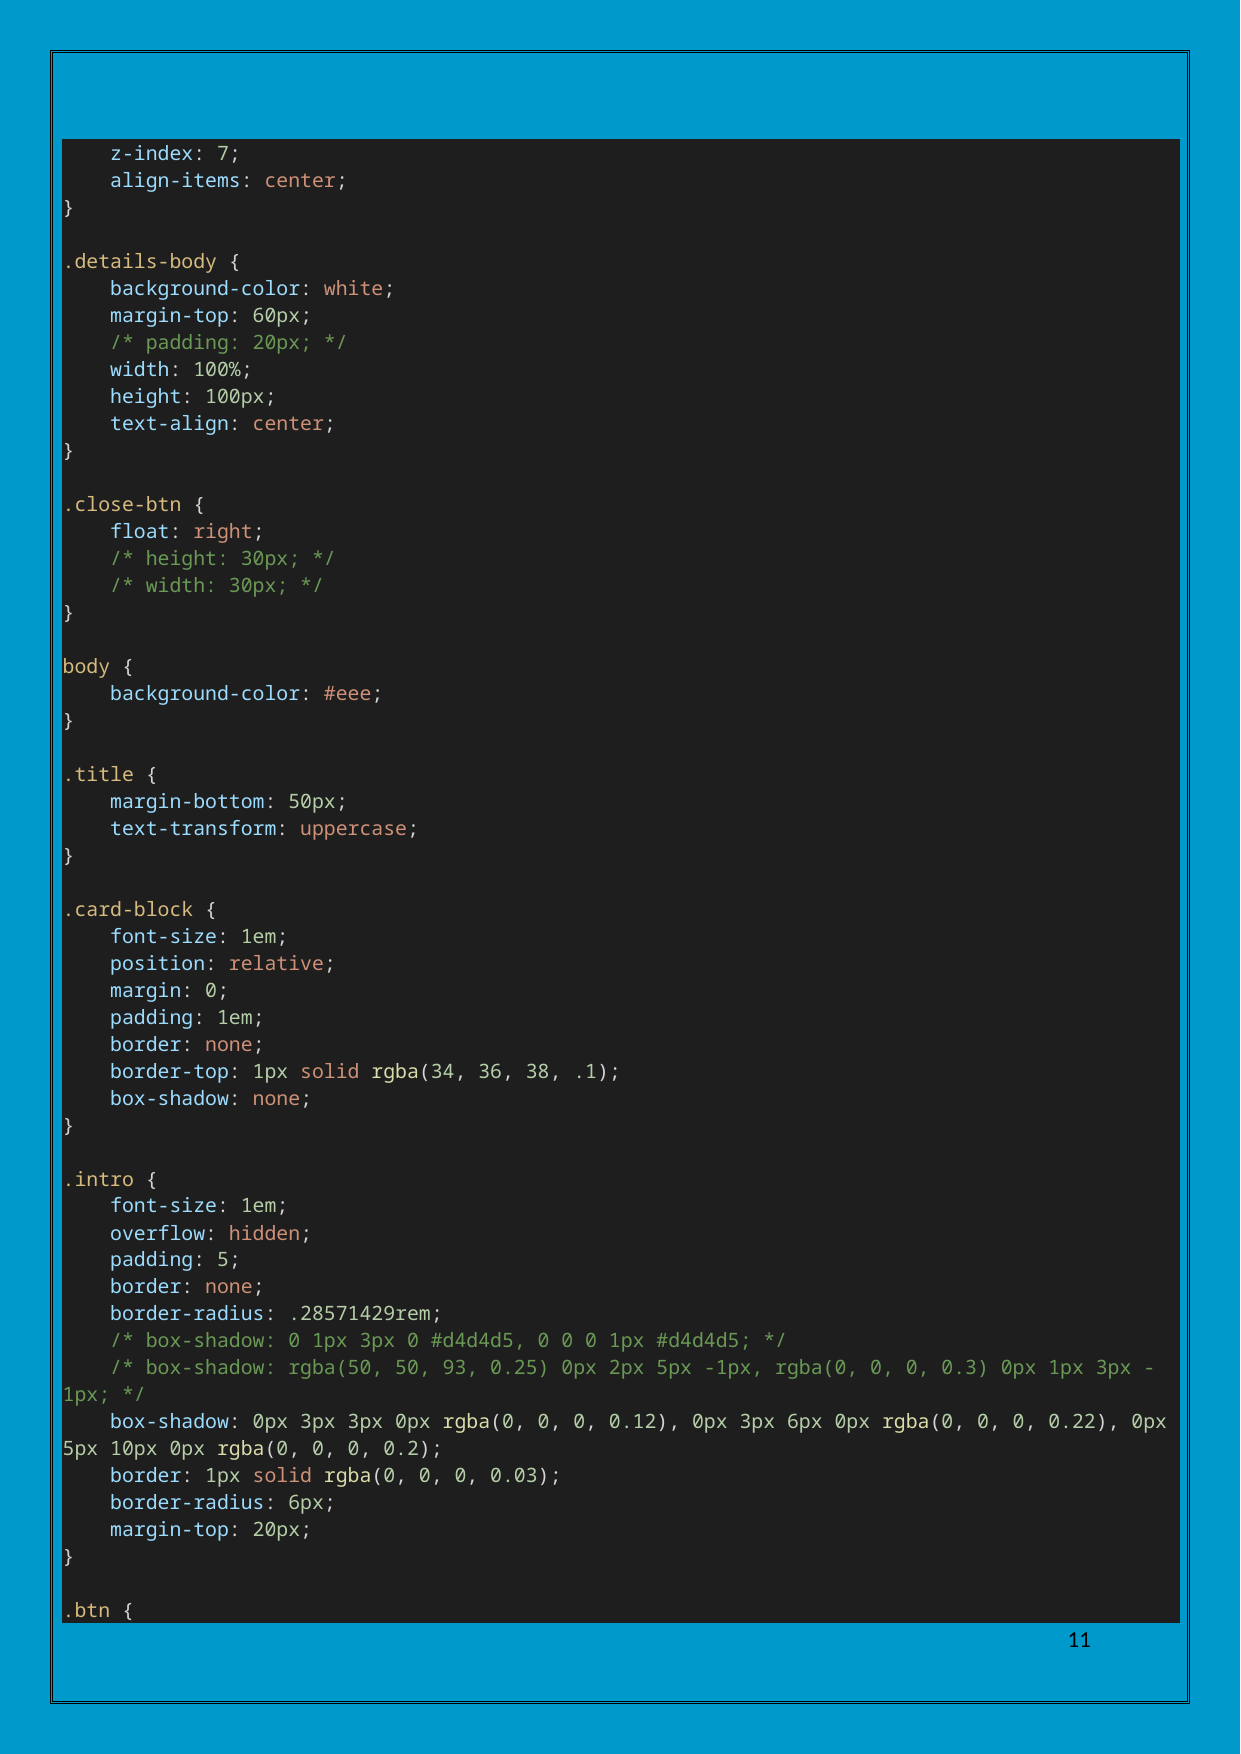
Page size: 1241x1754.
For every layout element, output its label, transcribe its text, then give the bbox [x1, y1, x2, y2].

text .title { [62, 760, 1180, 787]
text .details-body { [62, 247, 1180, 274]
text height: 100px; [62, 382, 1180, 409]
text /* width: 30px; */ [62, 571, 1180, 598]
text float: right; [62, 517, 1180, 544]
text body { [62, 652, 1180, 679]
text text-transform: uppercase; [62, 814, 1180, 841]
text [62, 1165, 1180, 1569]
text /* height: 30px; */ [62, 544, 1180, 571]
text z-index: 7; [62, 139, 1180, 167]
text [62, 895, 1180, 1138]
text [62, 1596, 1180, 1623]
text } [62, 436, 1180, 463]
text } [62, 598, 1180, 625]
text .close-btn { [62, 490, 1180, 517]
text width: 100%; [62, 355, 1180, 382]
text /* padding: 20px; */ [62, 328, 1180, 355]
text text-align: center; [62, 409, 1180, 436]
text } [62, 193, 1180, 221]
text margin-bottom: 50px; [62, 787, 1180, 814]
text align-items: center; [62, 167, 1180, 193]
text background-color: white; [62, 274, 1180, 301]
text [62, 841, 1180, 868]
text margin-top: 60px; [62, 301, 1180, 328]
text background-color: #eee; [62, 679, 1180, 706]
text } [62, 706, 1180, 733]
